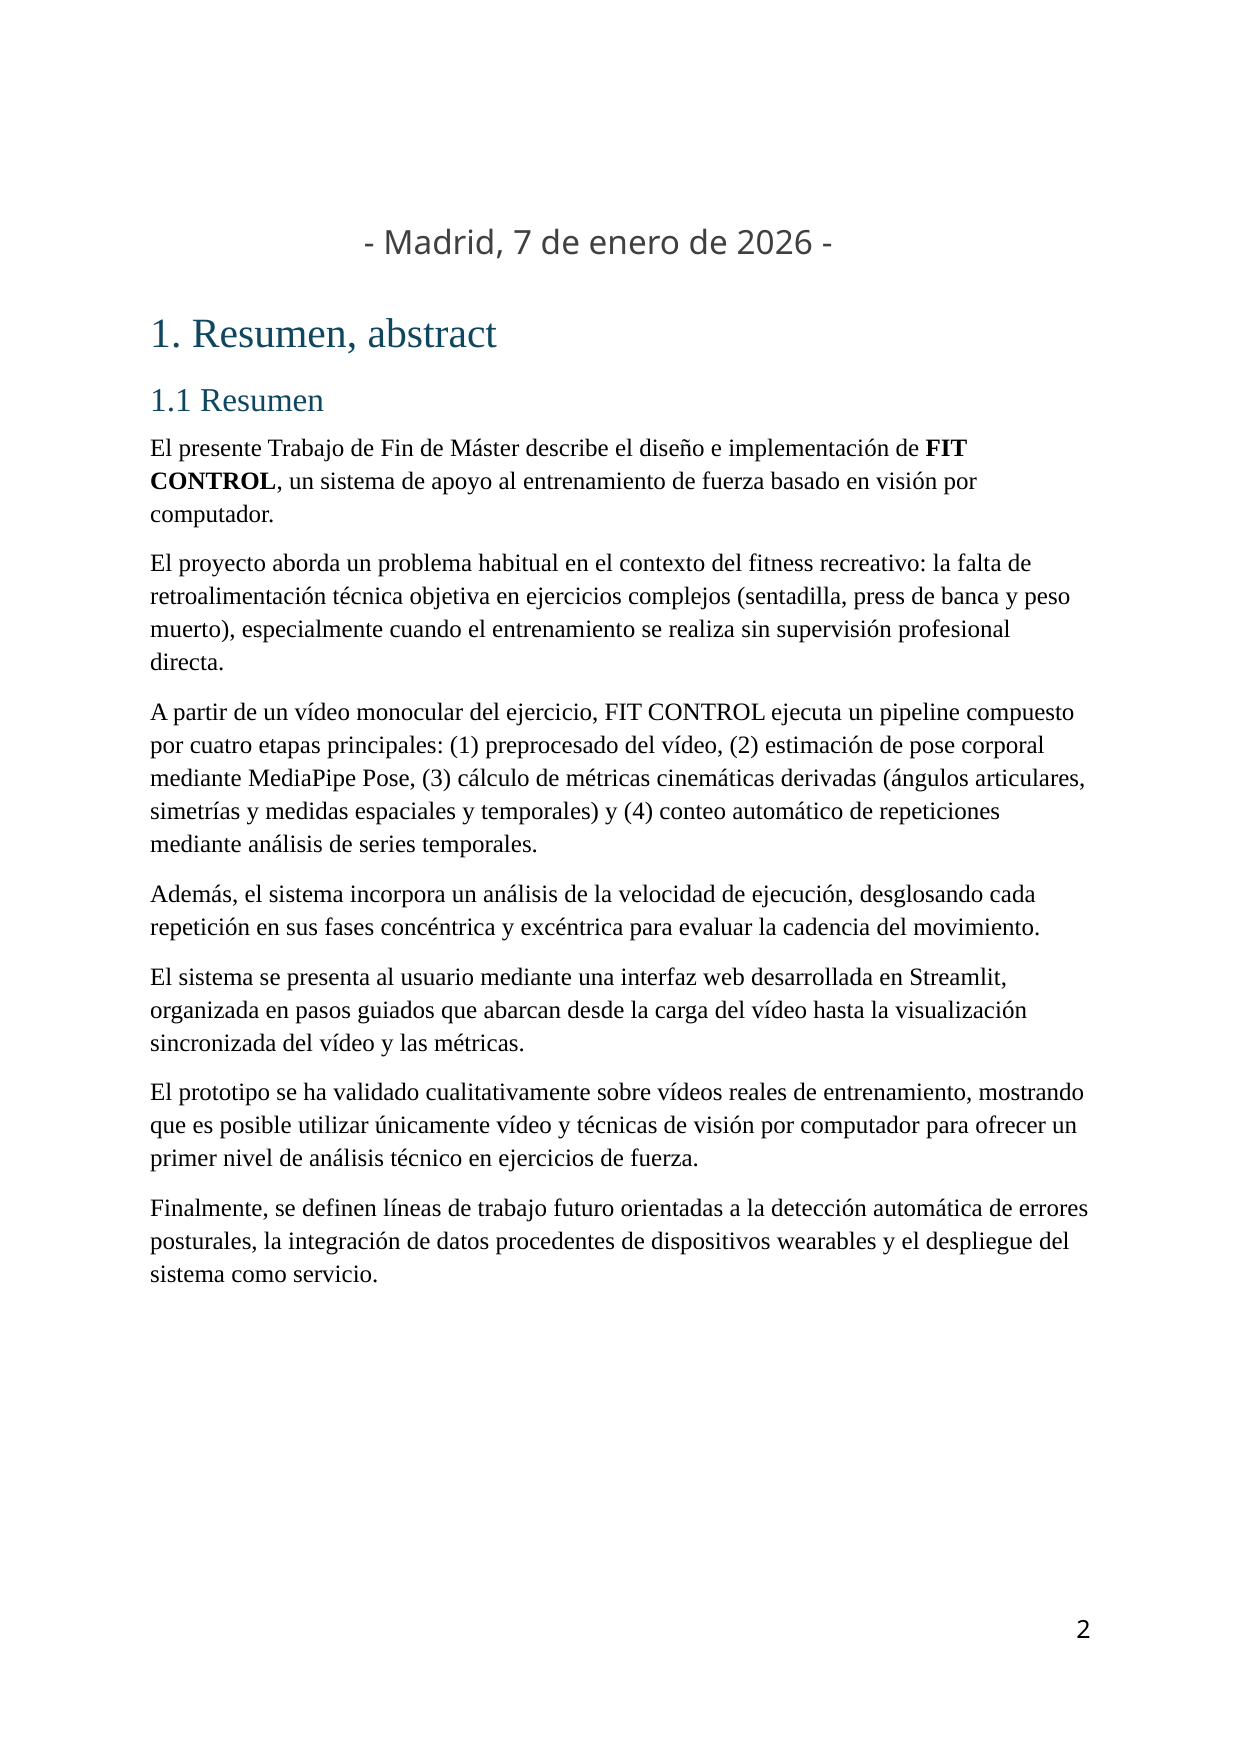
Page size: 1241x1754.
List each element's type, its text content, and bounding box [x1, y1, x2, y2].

text El prototipo se ha validado cualitativamente sobre vídeos reales de entrenamiento, mostrando que es posible utilizar únicamente vídeo y técnicas de visión por computador para ofrecer un primer nivel de análisis técnico en ejercicios de fuerza. [150, 1077, 1090, 1172]
text Finalmente, se definen líneas de trabajo futuro orientadas a la detección automática de errores posturales, la integración de datos procedentes de dispositivos wearables y el despliegue del sistema como servicio. [150, 1193, 1090, 1288]
text - Madrid, 7 de enero de 2026 - [0, 219, 1223, 264]
text Además, el sistema incorpora un análisis de la velocidad de ejecución, desglosando cada repetición en sus fases concéntrica y excéntrica para evaluar la cadencia del movimiento. [150, 879, 1090, 941]
text El proyecto aborda un problema habitual en el contexto del fitness recreativo: la falta de retroalimentación técnica objetiva en ejercicios complejos (sentadilla, press de banca y peso muerto), especialmente cuando el entrenamiento se realiza sin supervisión profesional directa. [150, 548, 1090, 676]
subtitle 1.1 Resumen [150, 380, 1090, 419]
text A partir de un vídeo monocular del ejercicio, FIT CONTROL ejecuta un pipeline compuesto por cuatro etapas principales: (1) preprocesado del vídeo, (2) estimación de pose corporal mediante MediaPipe Pose, (3) cálculo de métricas cinemáticas derivadas (ángulos articulares, simetrías y medidas espaciales y temporales) y (4) conteo automático de repeticiones mediante análisis de series temporales. [150, 697, 1090, 858]
subtitle 1. Resumen, abstract [150, 308, 1090, 356]
text El sistema se presenta al usuario mediante una interfaz web desarrollada en Streamlit, organizada en pasos guiados que abarcan desde la carga del vídeo hasta la visualización sincronizada del vídeo y las métricas. [150, 962, 1090, 1056]
text El presente Trabajo de Fin de Máster describe el diseño e implementación de FIT CONTROL, un sistema de apoyo al entrenamiento de fuerza basado en visión por computador. [150, 433, 1090, 527]
